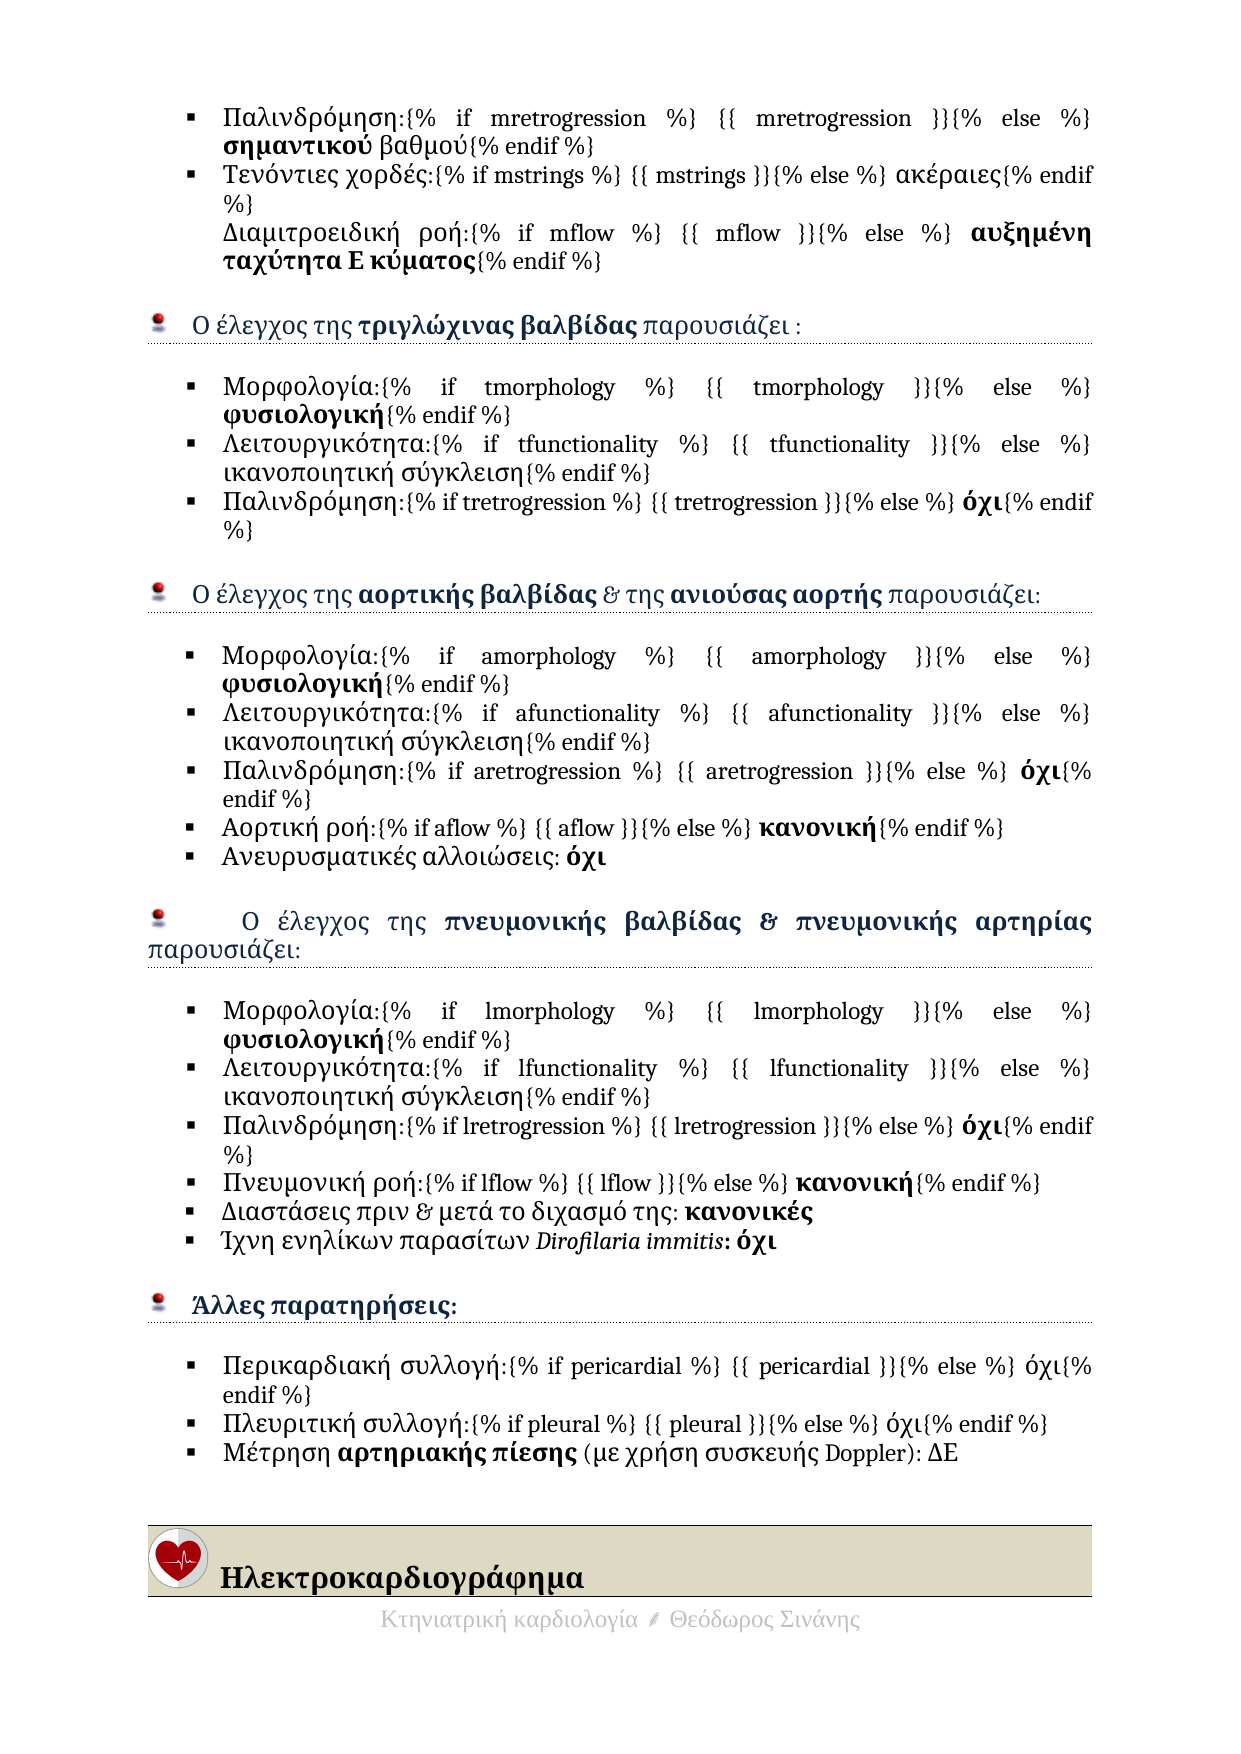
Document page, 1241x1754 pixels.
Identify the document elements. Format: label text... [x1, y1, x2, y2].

picture [147, 304, 170, 335]
text Ο έλεγχος της αορτικής βαλβίδας & της ανιούσας αορτής παρουσιάζει: [148, 574, 1092, 613]
list Παλινδρόμηση:{% if mretrogression %} {{ mretrogression }}{% else %} σημαντικού βαθμού{% endif %} [185, 103, 1092, 161]
list Διαστάσεις πριν & μετά το διχασμό της: κανονικές [184, 1198, 1092, 1227]
list Μέτρηση αρτηριακής πίεσης (με χρήση συσκευής Doppler): ΔΕ [185, 1438, 1092, 1467]
list Λειτουργικότητα:{% if lfunctionality %} {{ lfunctionality }}{% else %} ικανοποιητική σύγκλειση{% endif %} [185, 1054, 1092, 1112]
list Τενόντιες χορδές:{% if mstrings %} {{ mstrings }}{% else %} ακέραιες{% endif %} [185, 161, 1092, 218]
list Ανευρυσματικές αλλοιώσεις: όχι [184, 843, 1092, 872]
list Πνευμονική ροή:{% if lflow %} {{ lflow }}{% else %} κανονική{% endif %} [185, 1169, 1092, 1198]
list Περικαρδιακή συλλογή:{% if pericardial %} {{ pericardial }}{% else %} όχι{% endif %} [185, 1352, 1092, 1410]
list Πλευριτική συλλογή:{% if pleural %} {{ pleural }}{% else %} όχι{% endif %} [185, 1410, 1092, 1438]
list Μορφολογία:{% if amorphology %} {{ amorphology }}{% else %} φυσιολογική{% endif %} [184, 642, 1092, 699]
list Αορτική ροή:{% if aflow %} {{ aflow }}{% else %} κανονική{% endif %} [184, 814, 1092, 843]
list Ίχνη ενηλίκων παρασίτων Dirofilaria immitis: όχι [184, 1227, 1092, 1256]
list Λειτουργικότητα:{% if afunctionality %} {{ afunctionality }}{% else %} ικανοποιητική σύγκλειση{% endif %} [185, 699, 1092, 757]
text Άλλες παρατηρήσεις: [148, 1284, 1092, 1323]
text Διαμιτροειδική ροή:{% if mflow %} {{ mflow }}{% else %} αυξημένη ταχύτητα Ε κύματος{% endif %} [223, 218, 1092, 276]
list Μορφολογία:{% if tmorphology %} {{ tmorphology }}{% else %} φυσιολογική{% endif %} [185, 372, 1092, 430]
list Παλινδρόμηση:{% if tretrogression %} {{ tretrogression }}{% else %} όχι{% endif %} [185, 487, 1092, 545]
text Ηλεκτροκαρδιογράφημα [148, 1526, 1092, 1596]
picture [147, 1284, 170, 1314]
text Ο έλεγχος της πνευμονικής βαλβίδας & πνευμονικής αρτηρίας παρουσιάζει: [148, 900, 1092, 968]
list Λειτουργικότητα:{% if tfunctionality %} {{ tfunctionality }}{% else %} ικανοποιητική σύγκλειση{% endif %} [185, 430, 1092, 487]
picture [147, 1527, 209, 1589]
list Παλινδρόμηση:{% if lretrogression %} {{ lretrogression }}{% else %} όχι{% endif %} [185, 1112, 1092, 1169]
text Ο έλεγχος της τριγλώχινας βαλβίδας παρουσιάζει : [148, 305, 1092, 344]
list Μορφολογία:{% if lmorphology %} {{ lmorphology }}{% else %} φυσιολογική{% endif %} [185, 997, 1092, 1054]
picture [147, 573, 170, 604]
picture [147, 900, 170, 930]
list Παλινδρόμηση:{% if aretrogression %} {{ aretrogression }}{% else %} όχι{% endif %} [185, 757, 1092, 814]
